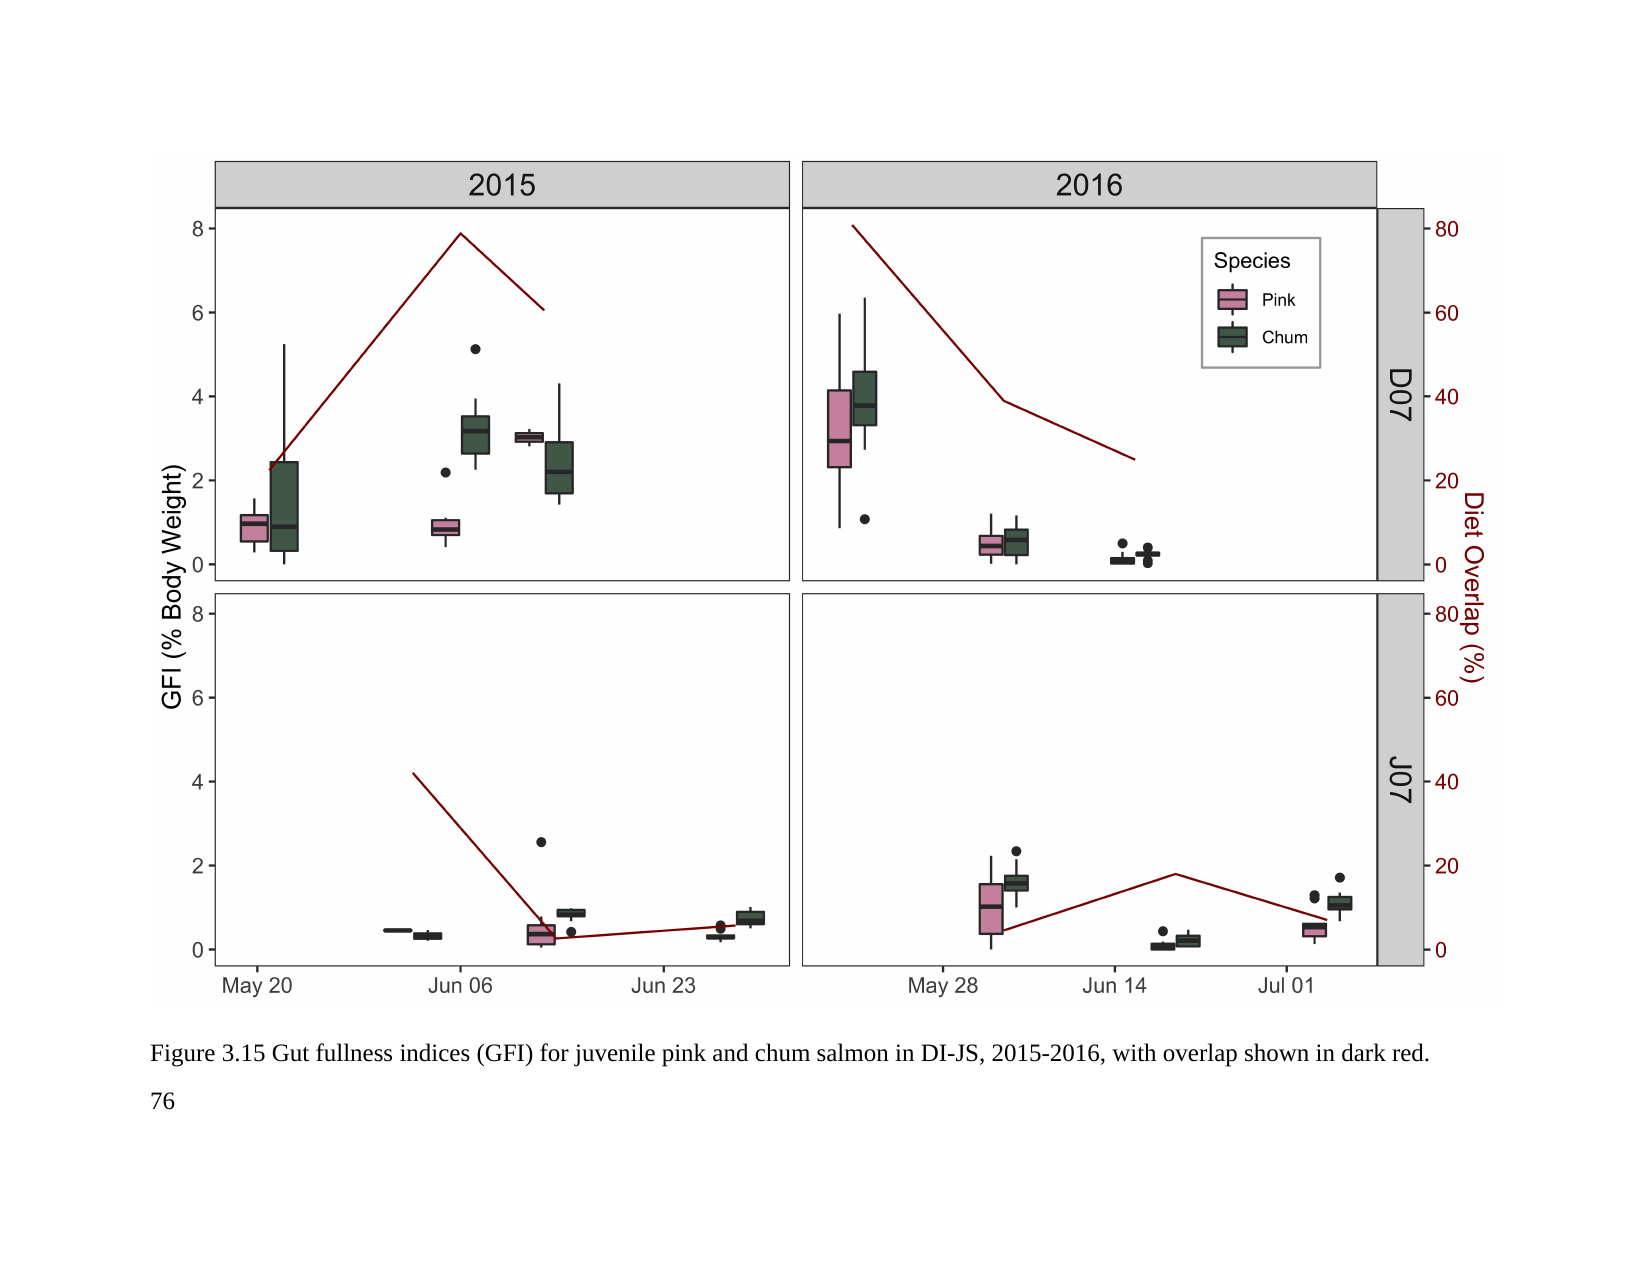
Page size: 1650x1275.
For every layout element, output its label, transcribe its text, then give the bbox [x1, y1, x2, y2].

picture [150, 150, 1500, 1009]
